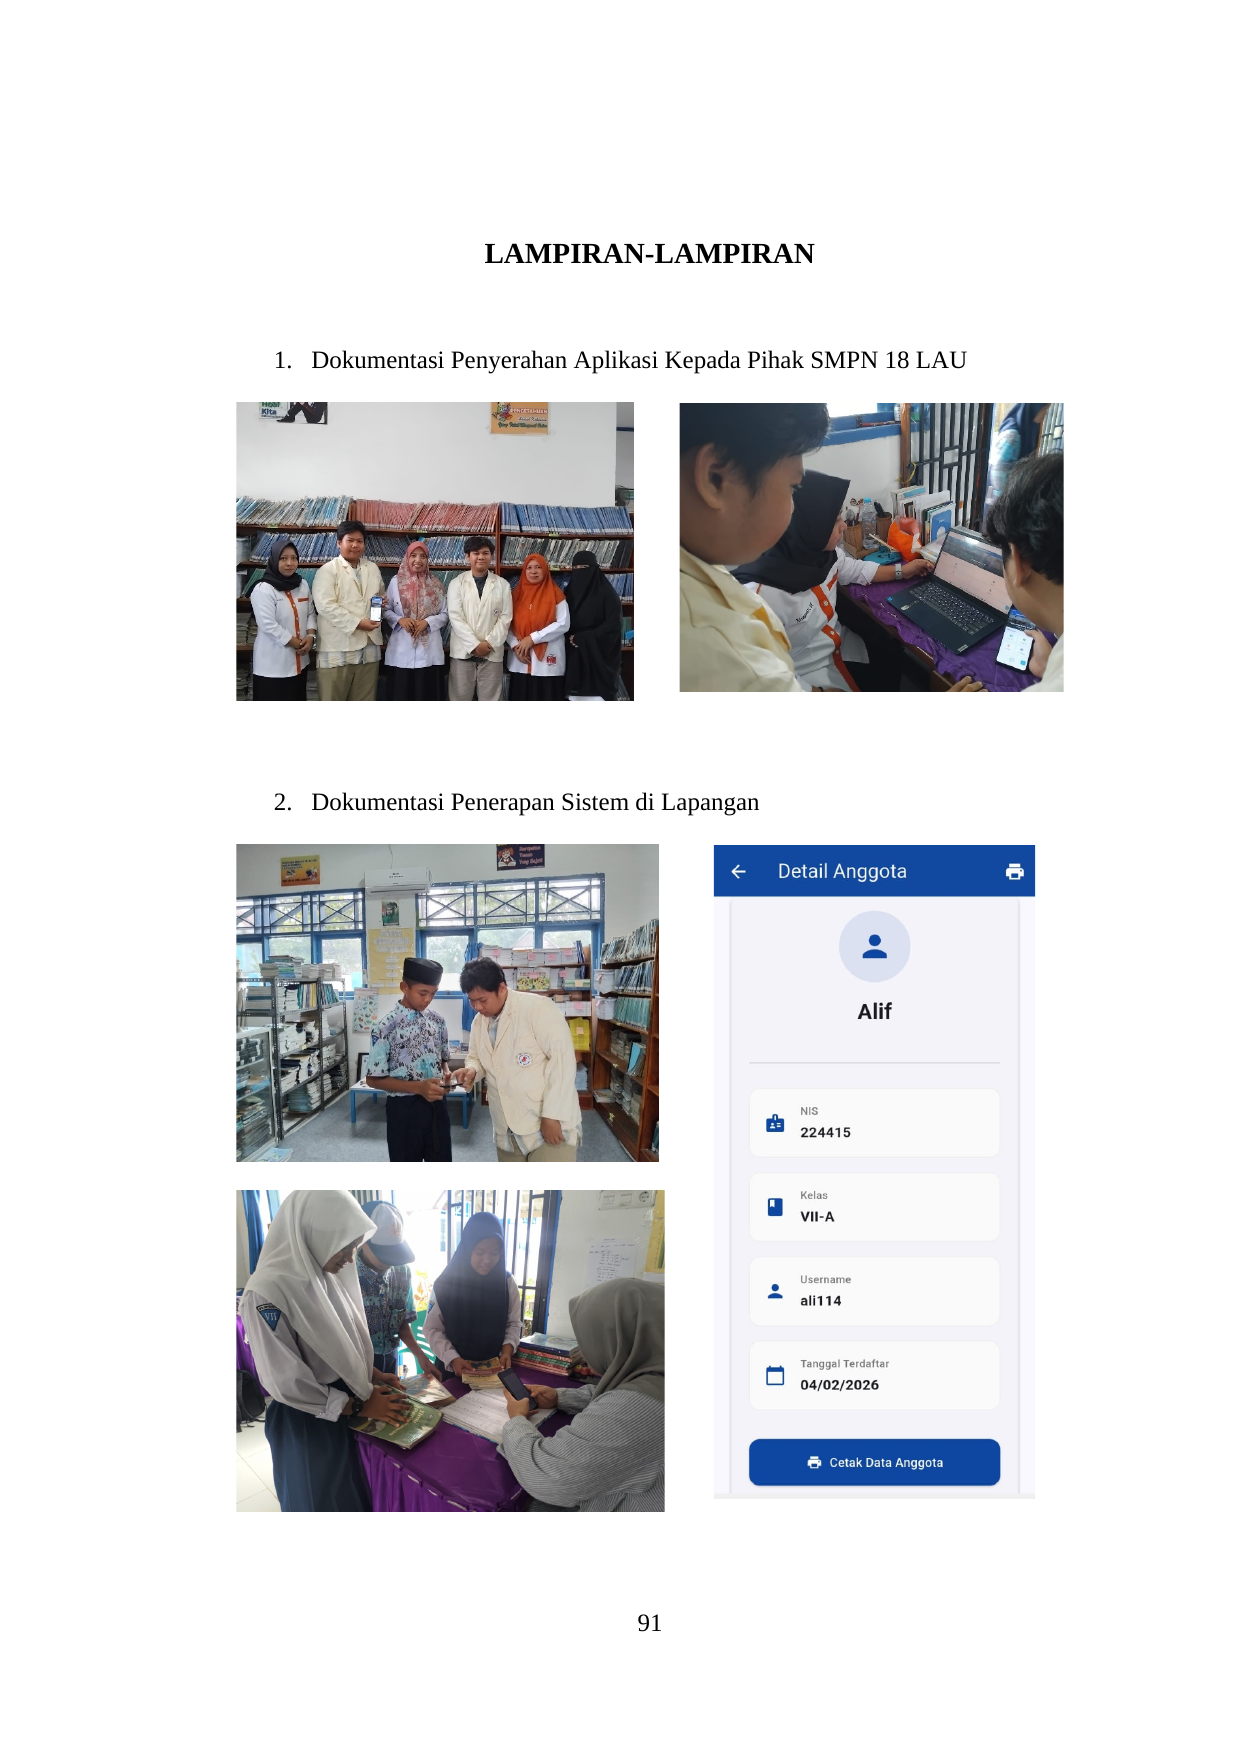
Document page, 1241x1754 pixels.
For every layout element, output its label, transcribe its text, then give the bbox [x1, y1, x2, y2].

text LAMPIRAN-LAMPIRAN [236, 236, 1063, 270]
picture [236, 844, 659, 1162]
picture [236, 402, 634, 701]
picture [713, 845, 1035, 1499]
picture [679, 403, 1064, 692]
list Dokumentasi Penerapan Sistem di Lapangan [274, 787, 1063, 816]
list Dokumentasi Penyerahan Aplikasi Kepada Pihak SMPN 18 LAU [274, 345, 1063, 374]
picture [236, 1190, 665, 1512]
